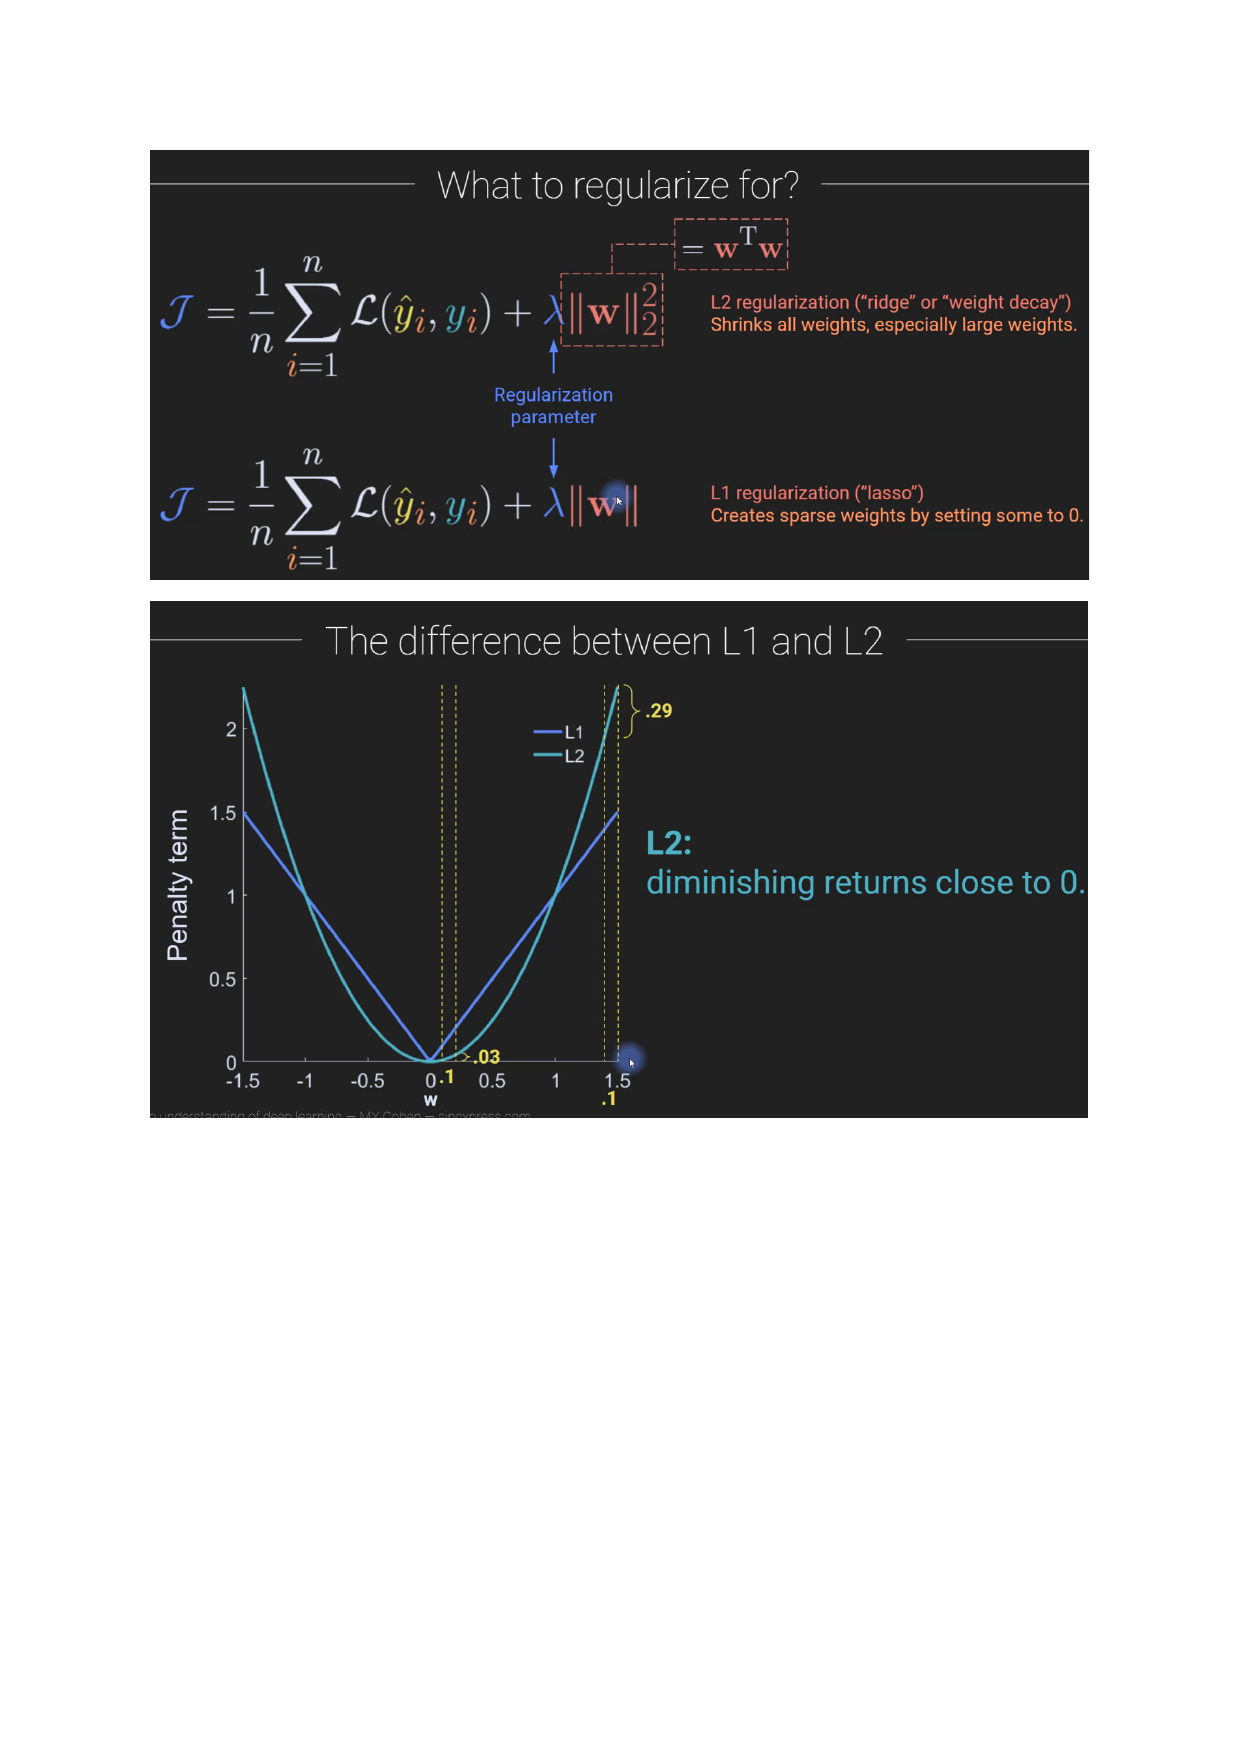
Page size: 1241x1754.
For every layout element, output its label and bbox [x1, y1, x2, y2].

picture [150, 150, 1090, 580]
picture [150, 601, 1088, 1118]
